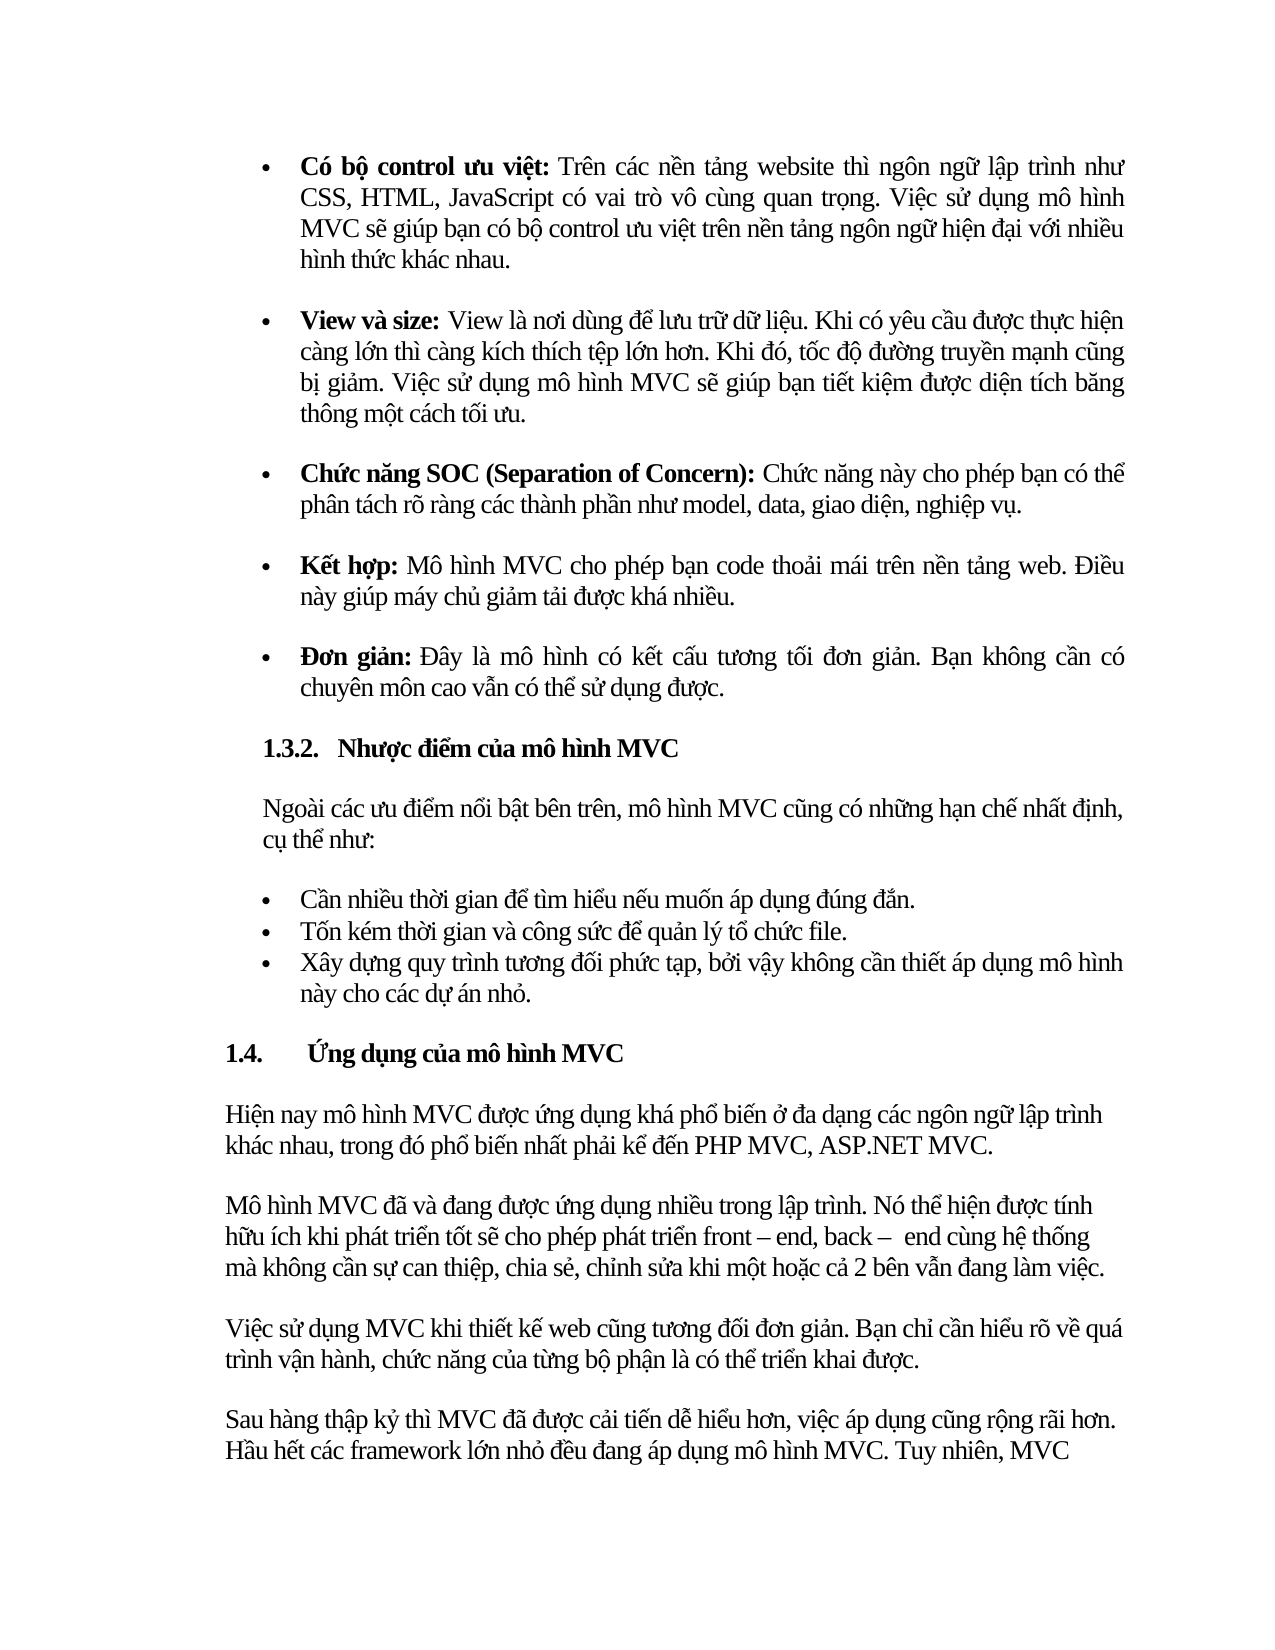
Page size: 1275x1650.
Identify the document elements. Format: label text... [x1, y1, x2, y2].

list Ứng dụng của mô hình MVC [225, 1037, 1125, 1068]
list Chức năng SOC (Separation of Concern): Chức năng này cho phép bạn có thể phân tách rõ ràng các thành phần như model, data, giao diện, nghiệp vụ. [262, 457, 1125, 520]
list Tốn kém thời gian và công sức để quản lý tổ chức file. [262, 915, 1125, 946]
list Cần nhiều thời gian để tìm hiểu nếu muốn áp dụng đúng đắn. [262, 884, 1125, 915]
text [225, 1403, 1125, 1466]
text Ngoài các ưu điểm nổi bật bên trên, mô hình MVC cũng có những hạn chế nhất định, cụ thể như: [262, 792, 1125, 854]
list Đơn giản: Đây là mô hình có kết cấu tương tối đơn giản. Bạn không cần có chuyên môn cao vẫn có thể sử dụng được. [262, 640, 1125, 703]
text Mô hình MVC đã và đang được ứng dụng nhiều trong lập trình. Nó thể hiện được tính hữu ích khi phát triển tốt sẽ cho phép phát triển front – end, back – end cùng hệ thống mà không cần sự can thiệp, chia sẻ, chỉnh sửa khi một hoặc cả 2 bên vẫn đang làm việc. [225, 1189, 1125, 1283]
list View và size: View là nơi dùng để lưu trữ dữ liệu. Khi có yêu cầu được thực hiện càng lớn thì càng kích thích tệp lớn hơn. Khi đó, tốc độ đường truyền mạnh cũng bị giảm. Việc sử dụng mô hình MVC sẽ giúp bạn tiết kiệm được diện tích băng thông một cách tối ưu. [262, 304, 1125, 428]
text Hiện nay mô hình MVC được ứng dụng khá phổ biến ở đa dạng các ngôn ngữ lập trình khác nhau, trong đó phổ biến nhất phải kể đến PHP MVC, ASP.NET MVC. [225, 1098, 1125, 1160]
list Có bộ control ưu việt: Trên các nền tảng website thì ngôn ngữ lập trình như CSS, HTML, JavaScript có vai trò vô cùng quan trọng. Việc sử dụng mô hình MVC sẽ giúp bạn có bộ control ưu việt trên nền tảng ngôn ngữ hiện đại với nhiều hình thức khác nhau. [262, 150, 1125, 274]
list Kết hợp: Mô hình MVC cho phép bạn code thoải mái trên nền tảng web. Điều này giúp máy chủ giảm tải được khá nhiều. [262, 549, 1125, 611]
list Nhược điểm của mô hình MVC [262, 732, 1125, 763]
list Xây dựng quy trình tương đối phức tạp, bởi vậy không cần thiết áp dụng mô hình này cho các dự án nhỏ. [262, 946, 1125, 1008]
text Việc sử dụng MVC khi thiết kế web cũng tương đối đơn giản. Bạn chỉ cần hiểu rõ về quá trình vận hành, chức năng của từng bộ phận là có thể triển khai được. [225, 1312, 1125, 1374]
